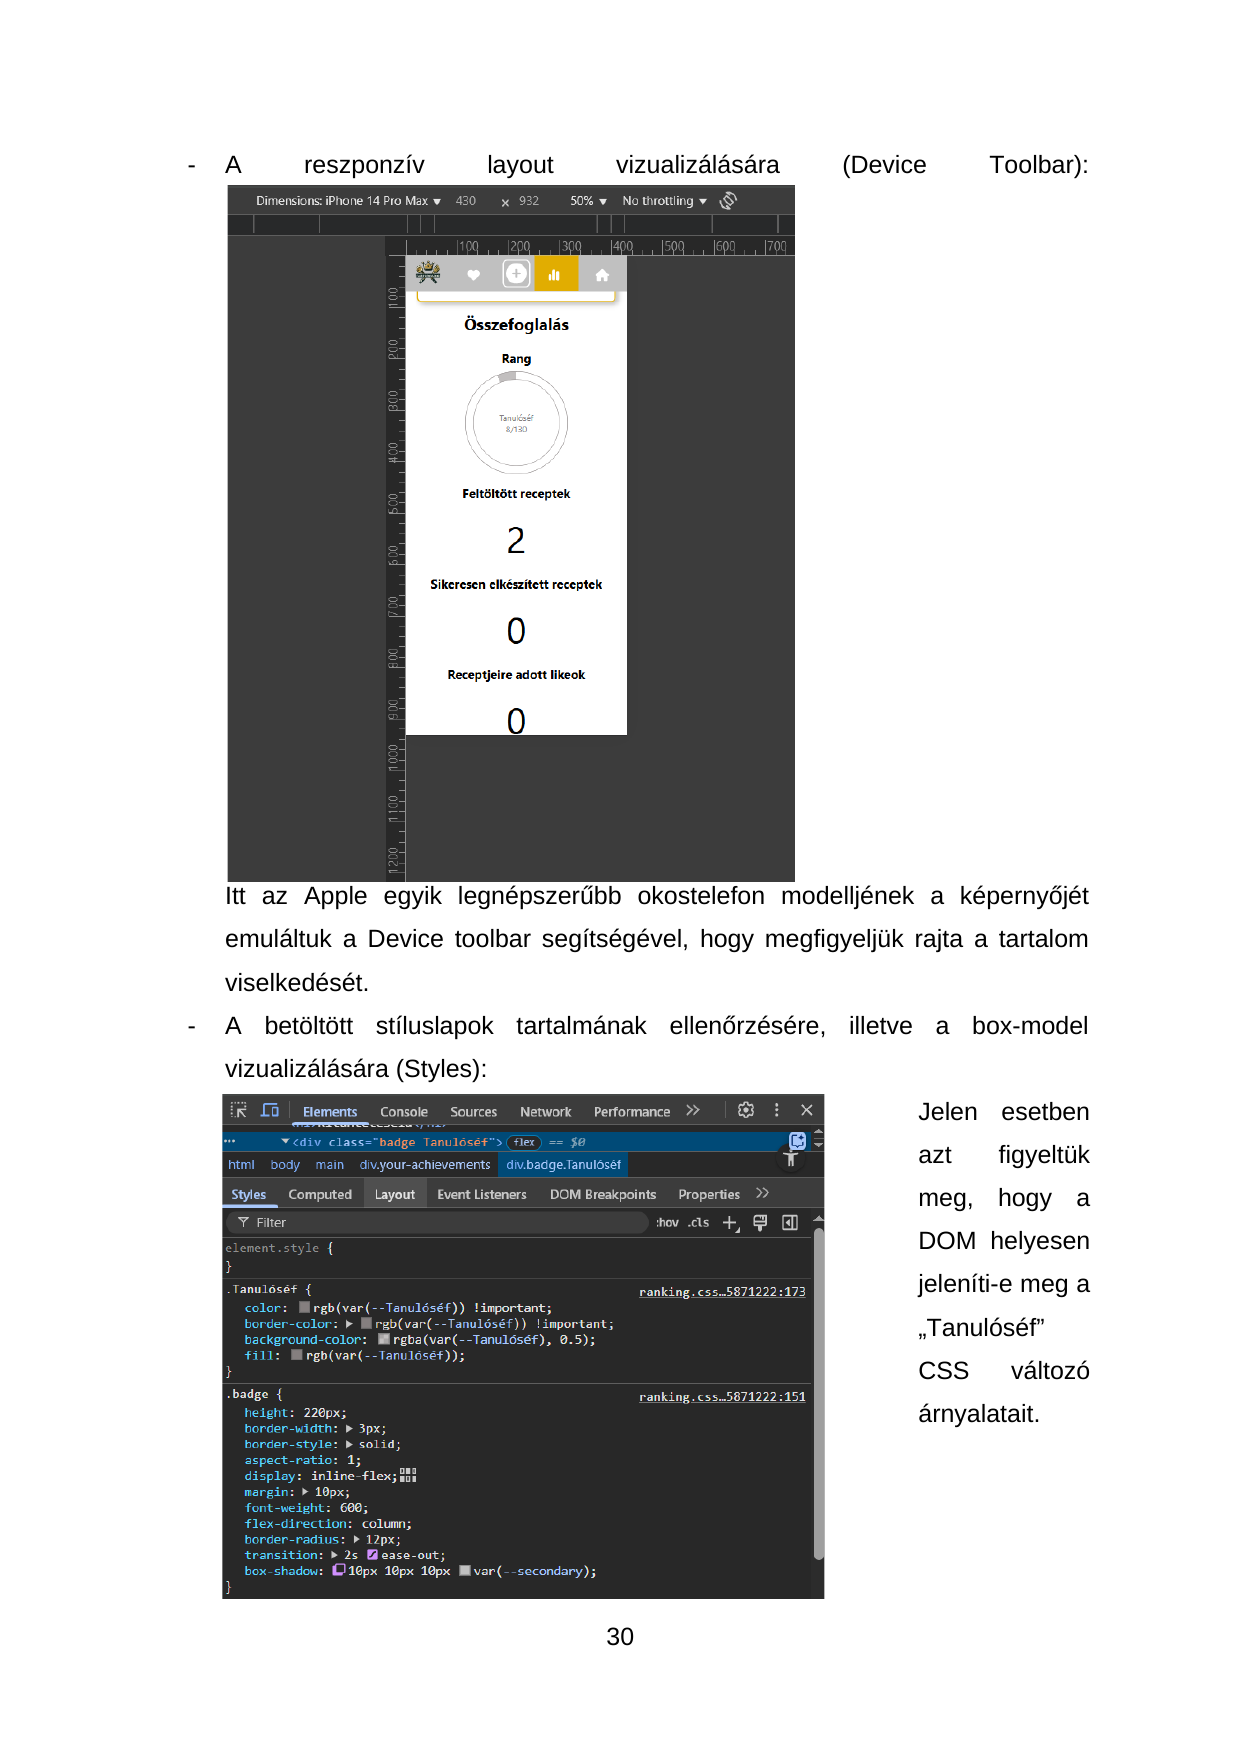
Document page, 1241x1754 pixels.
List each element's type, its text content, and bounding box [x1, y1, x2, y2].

picture [227, 185, 795, 882]
list Jelen esetben azt figyeltük meg, hogy a DOM helyesen jeleníti-e meg a „Tanulóséf” CSS változó árnyalatait. [824, 1097, 1090, 1427]
picture [221, 1094, 824, 1597]
list A betöltött stíluslapok tartalmának ellenőrzésére, illetve a box-model vizualizálására (Styles): [187, 1011, 1090, 1082]
